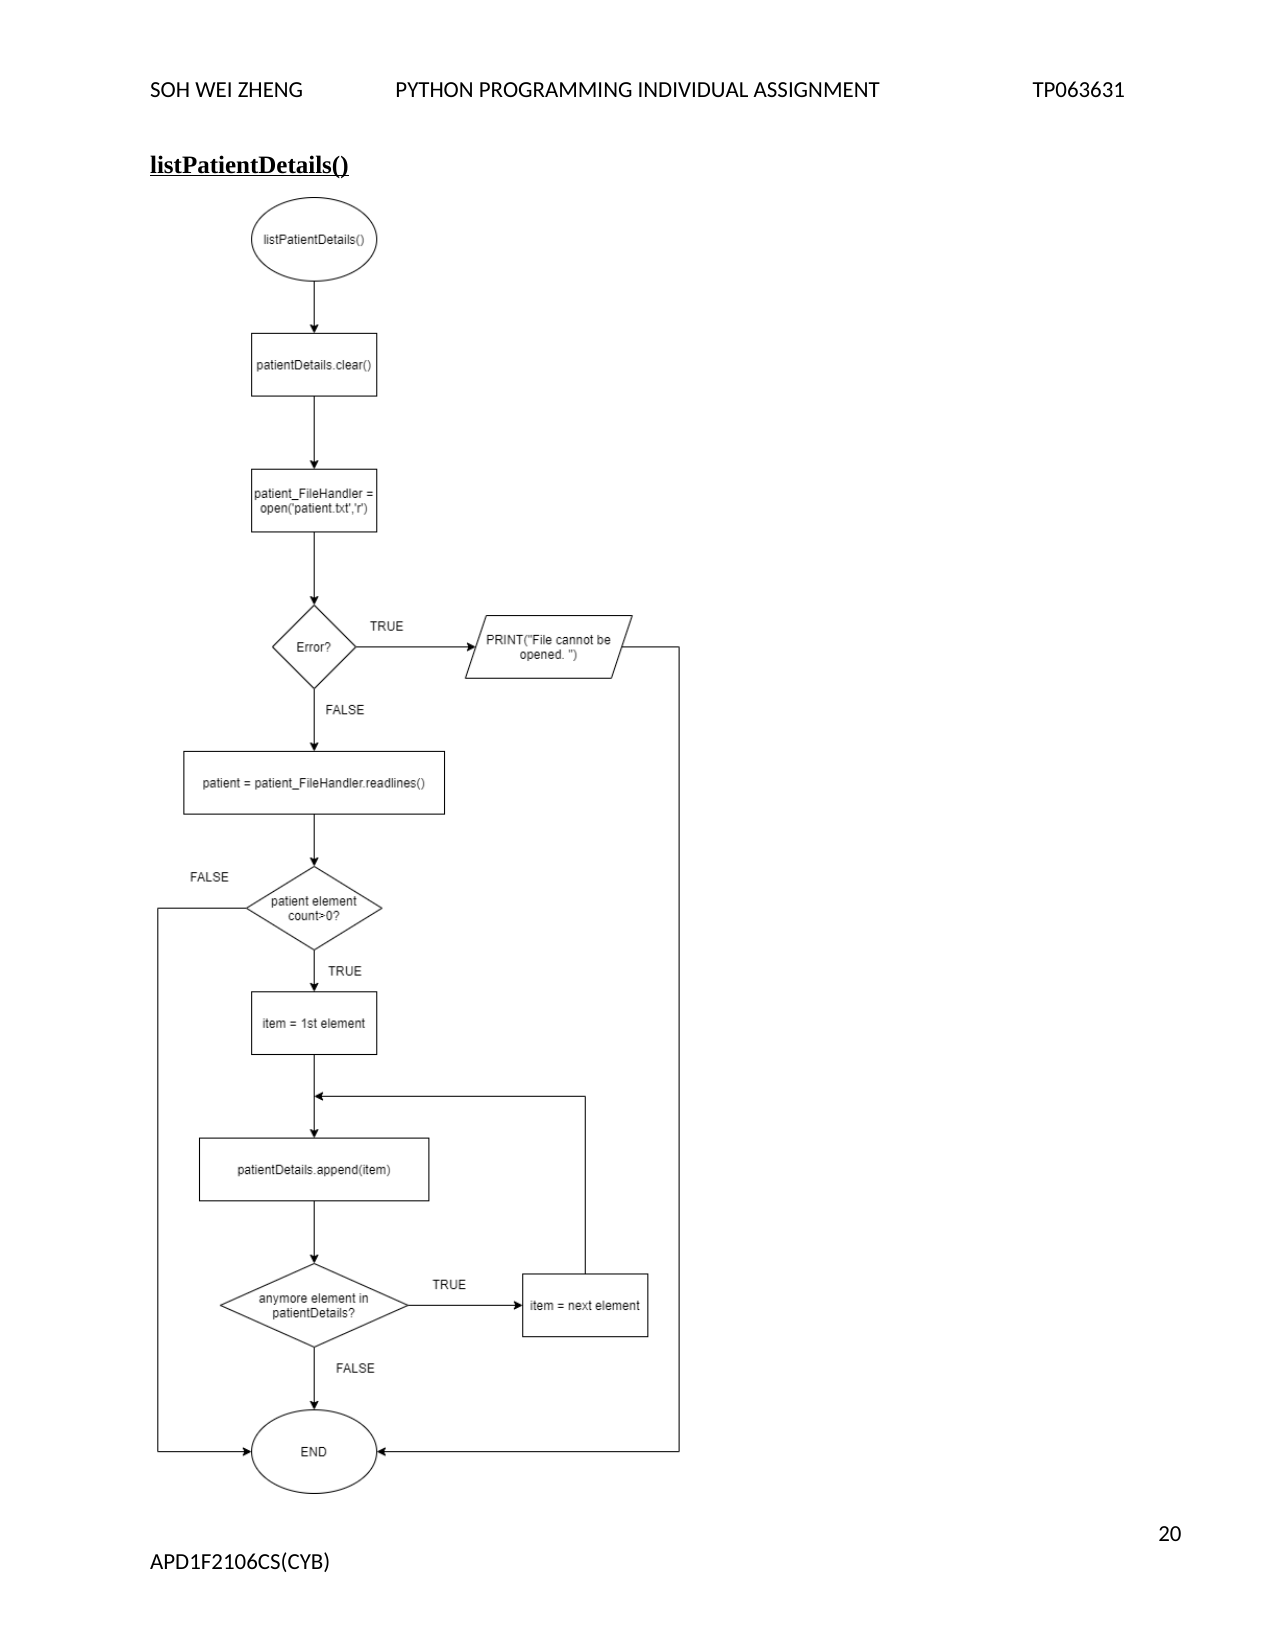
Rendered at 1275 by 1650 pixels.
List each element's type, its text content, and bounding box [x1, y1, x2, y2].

picture [150, 197, 688, 1494]
text listPatientDetails() [150, 150, 1181, 179]
